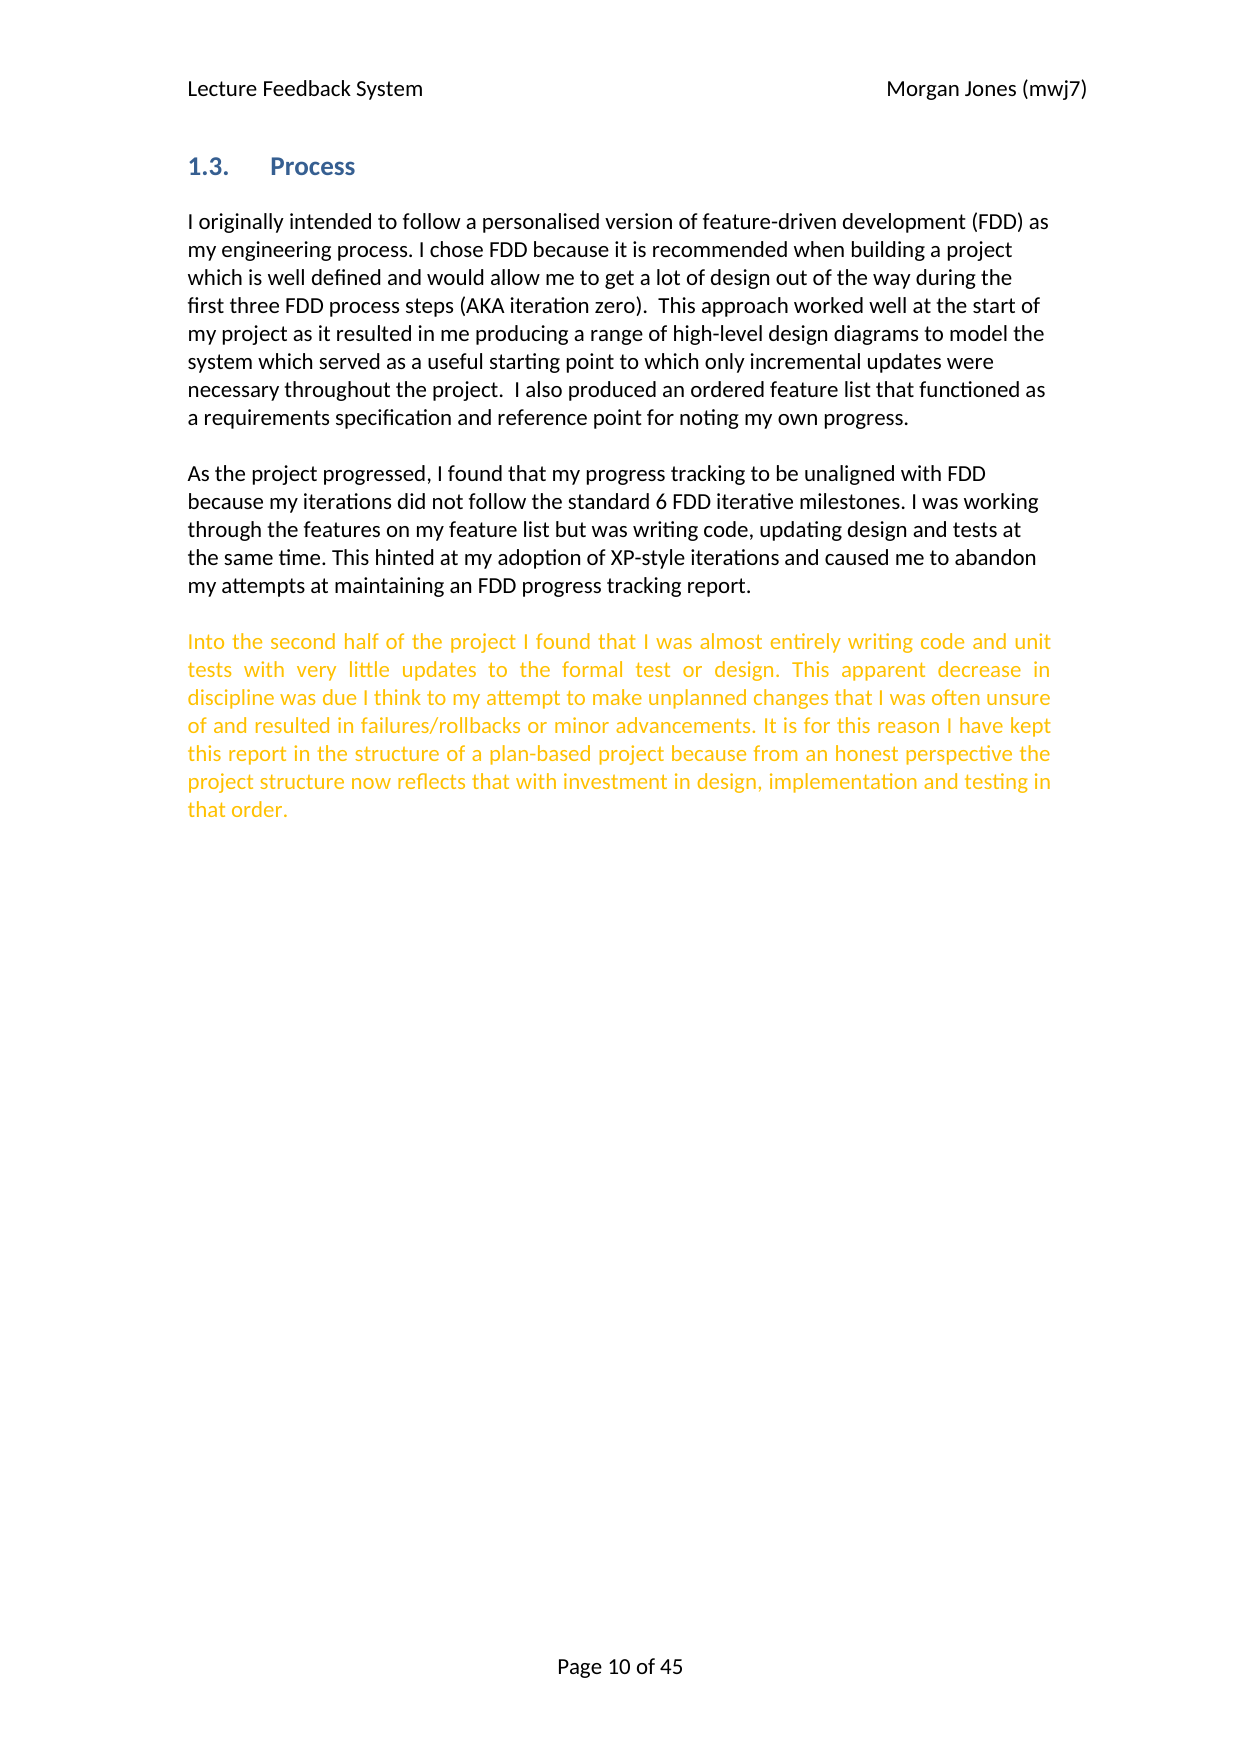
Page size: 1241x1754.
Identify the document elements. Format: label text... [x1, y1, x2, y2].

text As the project progressed, I found that my progress tracking to be unaligned with FDD because my iterations did not follow the standard 6 FDD iterative milestones. I was working through the features on my feature list but was writing code, updating design and tests at the same time. This hinted at my adoption of XP-style iterations and caused me to abandon my attempts at maintaining an FDD progress tracking report. [187, 459, 1053, 599]
subtitle Process [187, 149, 1053, 182]
text Into the second half of the project I found that I was almost entirely writing code and unit tests with very little updates to the formal test or design. This apparent decrease in discipline was due I think to my attempt to make unplanned changes that I was often unsure of and resulted in failures/rollbacks or minor advancements. It is for this reason I have kept this report in the structure of a plan-based project because from an honest perspective the project structure now reflects that with investment in design, implementation and testing in that order. [187, 627, 1053, 823]
text I originally intended to follow a personalised version of feature-driven development (FDD) as my engineering process. I chose FDD because it is recommended when building a project which is well defined and would allow me to get a lot of design out of the way during the first three FDD process steps (AKA iteration zero). This approach worked well at the start of my project as it resulted in me producing a range of high-level design diagrams to model the system which served as a useful starting point to which only incremental updates were necessary throughout the project. I also produced an ordered feature list that functioned as a requirements specification and reference point for noting my own progress. [187, 207, 1053, 431]
